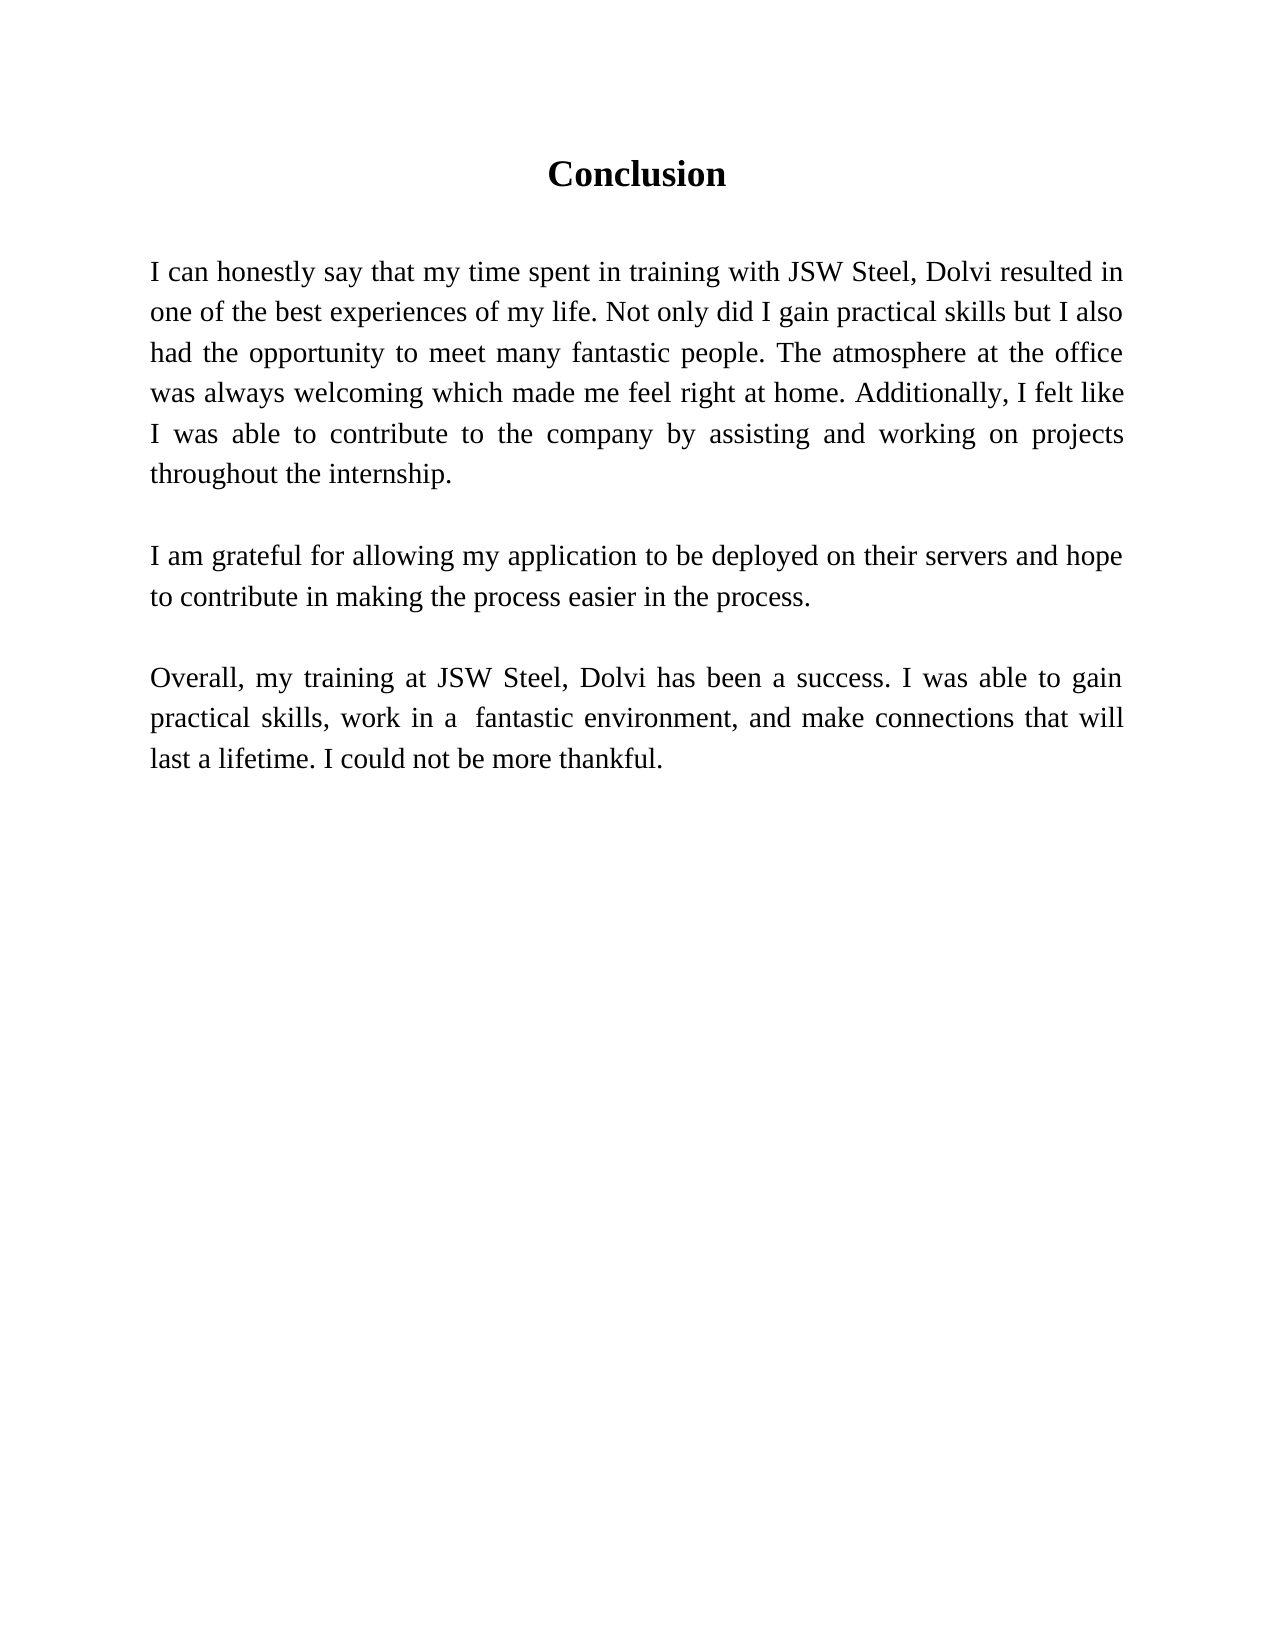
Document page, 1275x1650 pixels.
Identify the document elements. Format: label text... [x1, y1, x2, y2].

subtitle Conclusion [139, 151, 1134, 194]
text I am grateful for allowing my application to be deployed on their servers and hope to contribute in making the process easier in the process. [150, 538, 1124, 612]
text I can honestly say that my time spent in training with JSW Steel, Dolvi resulted in one of the best experiences of my life. Not only did I gain practical skills but I also had the opportunity to meet many fantastic people. The atmosphere at the office was always welcoming which made me feel right at home. Additionally, I felt like I was able to contribute to the company by assisting and working on projects throughout the internship. [150, 254, 1125, 490]
text Overall, my training at JSW Steel, Dolvi has been a success. I was able to gain practical skills, work in a fantastic environment, and make connections that will last a lifetime. I could not be more thankful. [150, 660, 1124, 774]
